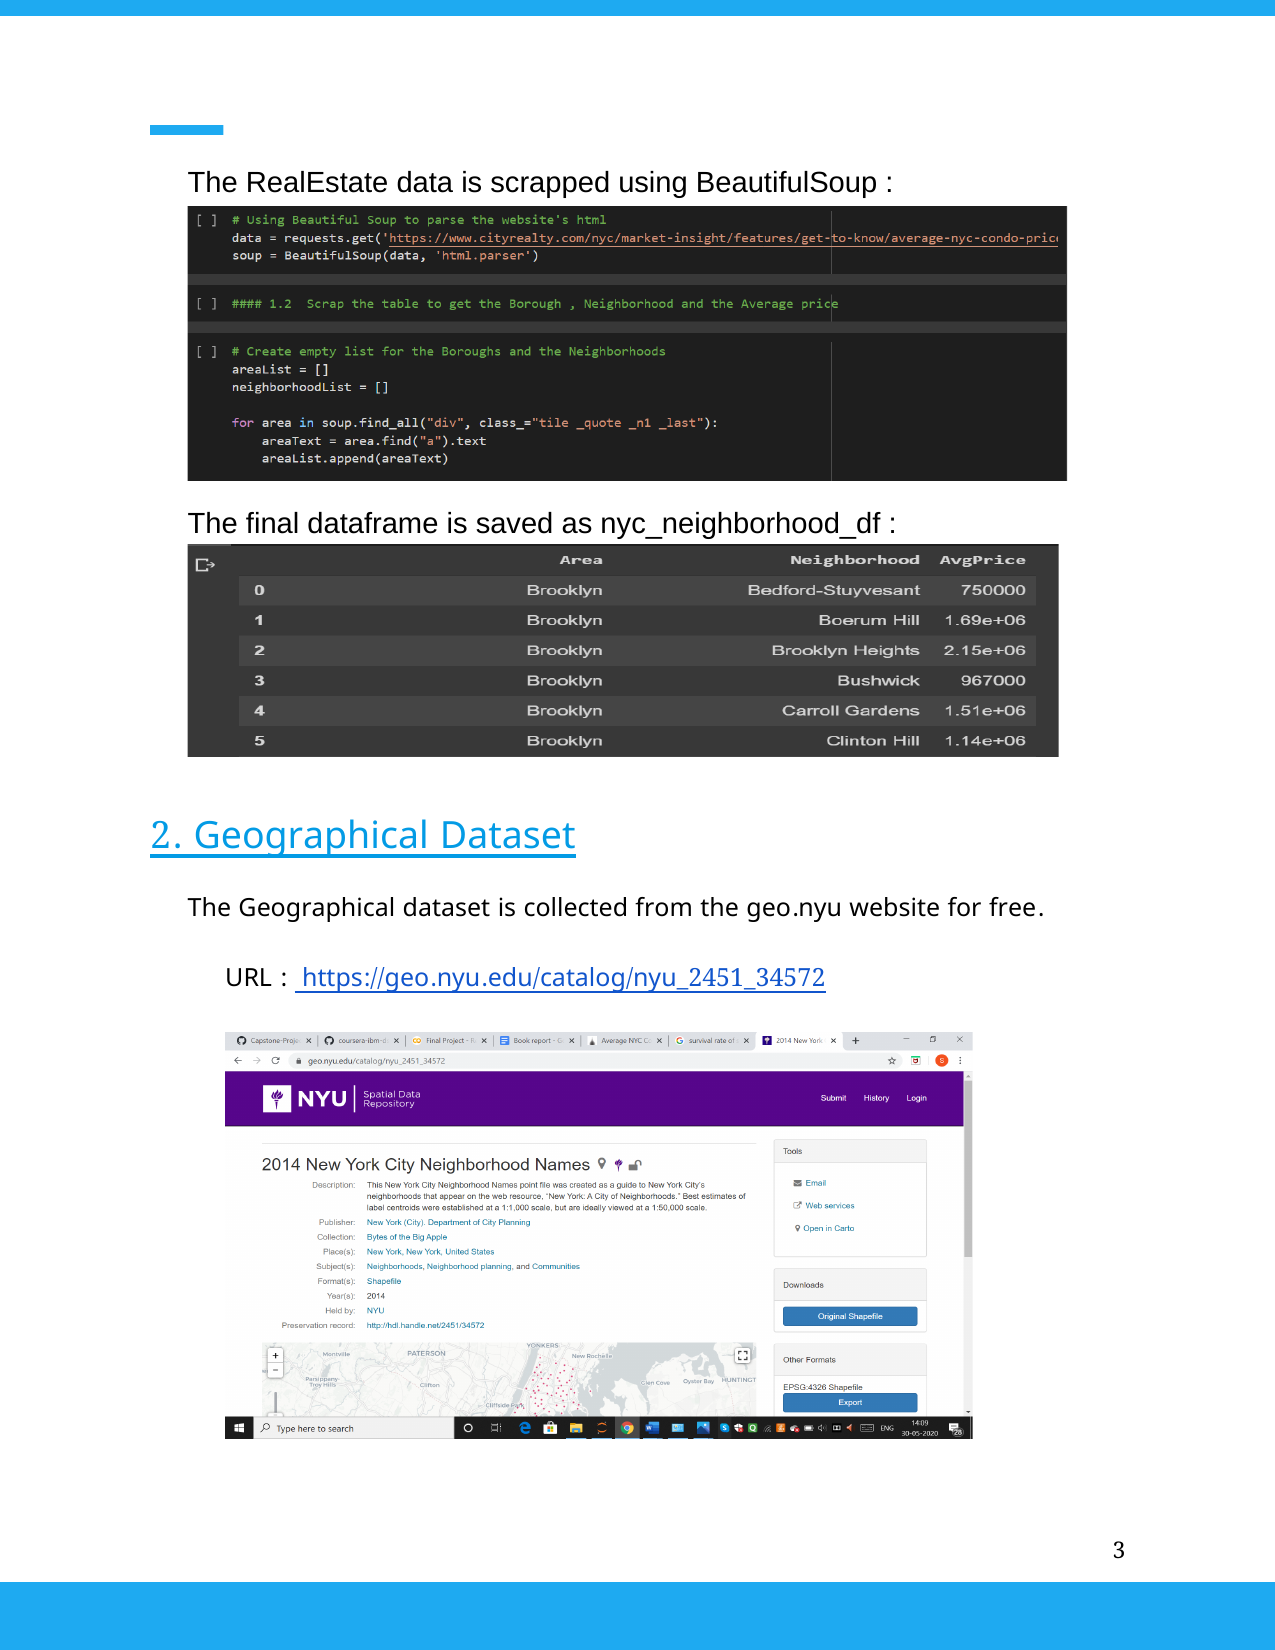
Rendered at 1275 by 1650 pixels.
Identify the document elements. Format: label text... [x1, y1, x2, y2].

picture [150, 125, 224, 135]
picture [225, 1032, 973, 1439]
picture [0, 1582, 1275, 1650]
picture [187, 206, 1068, 481]
text URL : https://geo.nyu.edu/catalog/nyu_2451_34572 [225, 962, 1125, 998]
subtitle 2. Geographical Dataset [150, 811, 1125, 866]
picture [0, 0, 1275, 16]
text The Geographical dataset is collected from the geo.nyu website for free. [187, 892, 1125, 928]
picture [187, 544, 1059, 757]
